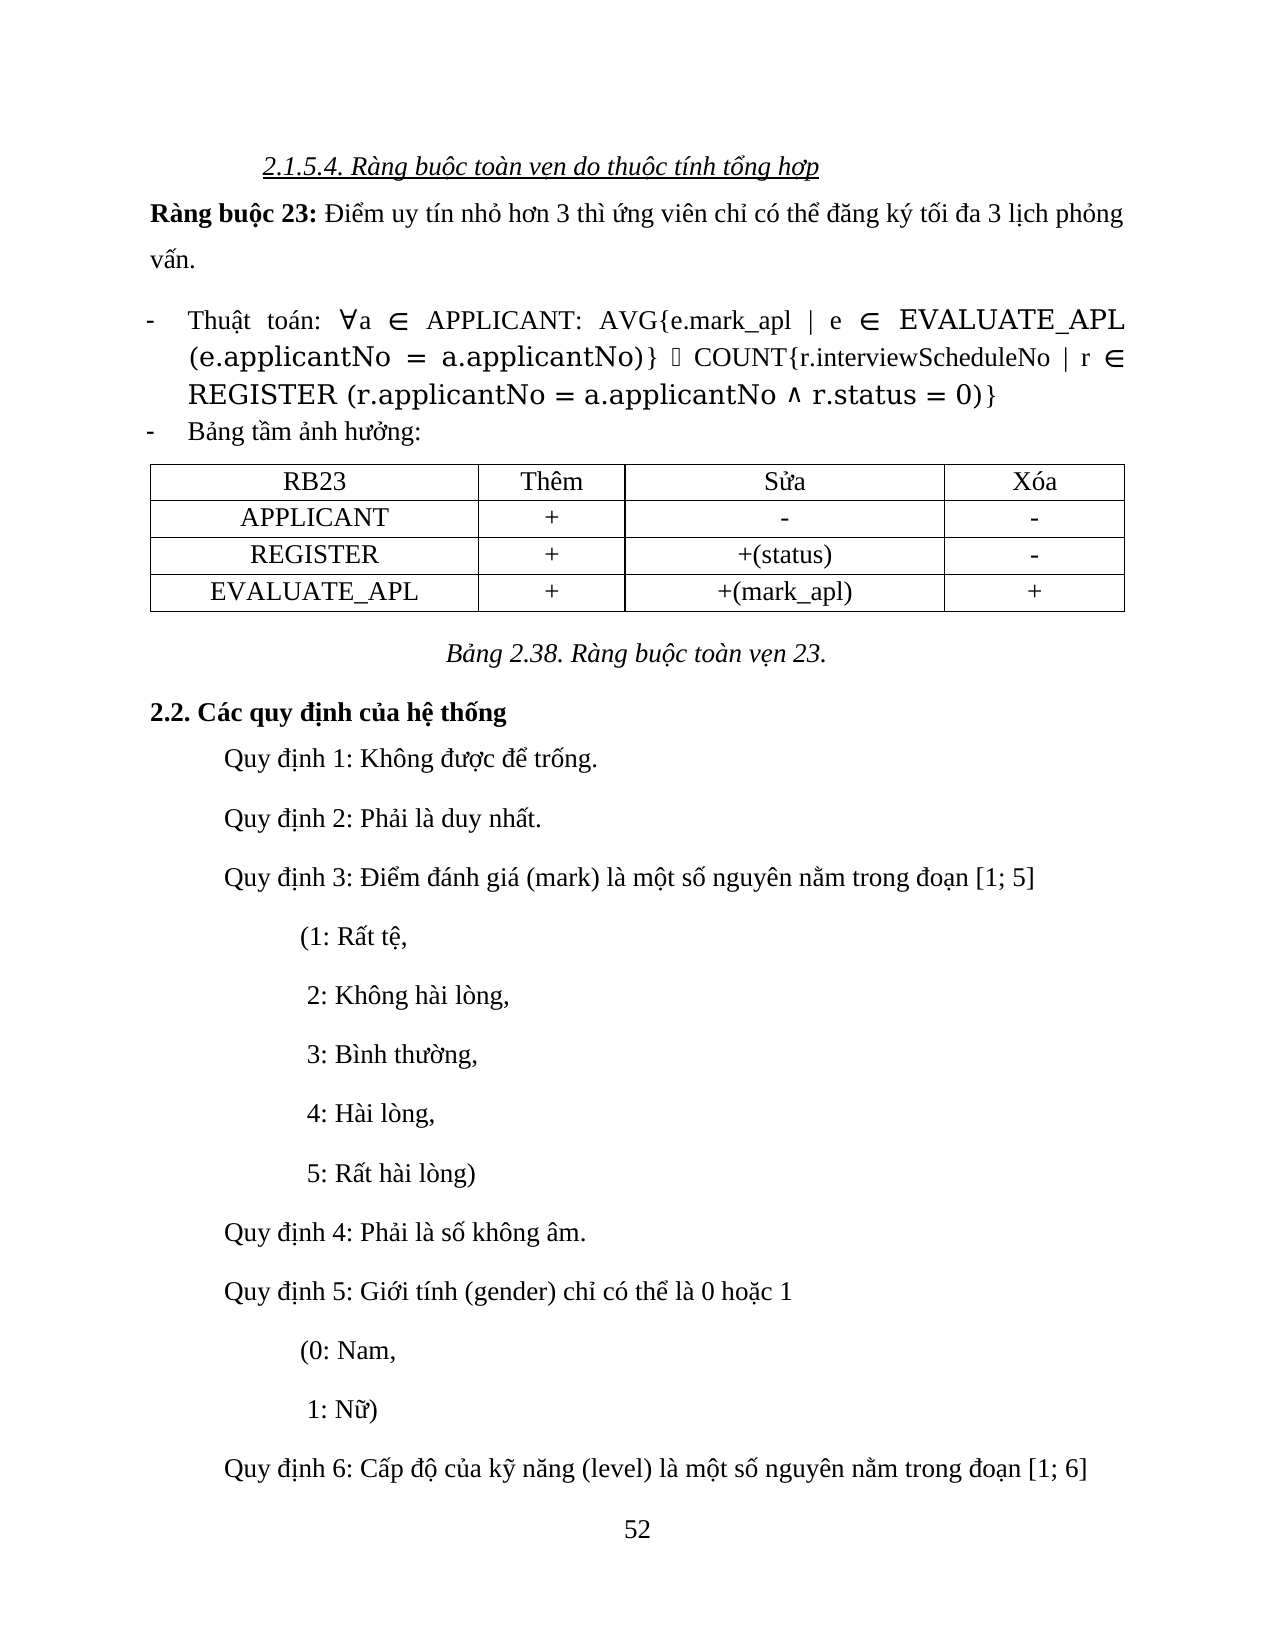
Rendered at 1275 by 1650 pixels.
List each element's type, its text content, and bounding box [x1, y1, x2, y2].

text 2: Không hài lòng, [224, 979, 1125, 1010]
text Quy định 6: Cấp độ của kỹ năng (level) là một số nguyên nằm trong đoạn [1; 6] [224, 1453, 1125, 1484]
text Bảng 2.38. Ràng buộc toàn vẹn 23. [150, 637, 1125, 668]
table_cell REGISTER [151, 538, 478, 574]
list Bảng tầm ảnh hưởng: [150, 415, 1125, 446]
table_header Xóa [945, 465, 1124, 500]
table_cell APPLICANT [151, 501, 478, 537]
table_cell - [945, 501, 1124, 537]
table_cell +(status) [626, 538, 944, 574]
table_cell EVALUATE_APL [151, 575, 478, 611]
table_cell - [626, 501, 944, 537]
table_cell +(mark_apl) [626, 575, 944, 611]
table_cell + [479, 501, 624, 537]
subtitle 2.1.5.4. Ràng buộc toàn vẹn do thuộc tính tổng hợp [262, 150, 1125, 181]
table_cell + [479, 575, 624, 611]
text (1: Rất tệ, [224, 920, 1125, 951]
list Thuật toán: ∀a ∈ APPLICANT: AVG{e.mark_apl | e ∈ EVALUATE_APL (e.applicantNo = a.applicantNo)} COUNT{r.interviewScheduleNo | r ∈ REGISTER (r.applicantNo = a.applicantNo r.status = 0)} [150, 302, 1125, 410]
text 1: Nữ) [224, 1393, 1125, 1424]
text Quy định 2: Phải là duy nhất. [224, 802, 1125, 833]
subtitle 2.2. Các quy định của hệ thống [150, 696, 1125, 727]
text Quy định 5: Giới tính (gender) chỉ có thể là 0 hoặc 1 [224, 1275, 1125, 1306]
text Ràng buộc 23: Điểm uy tín nhỏ hơn 3 thì ứng viên chỉ có thể đăng ký tối đa 3 lịch phỏng vấn. [150, 197, 1125, 274]
table_header RB23 [151, 465, 478, 500]
text 5: Rất hài lòng) [224, 1157, 1125, 1188]
text (0: Nam, [224, 1334, 1125, 1365]
text Quy định 3: Điểm đánh giá (mark) là một số nguyên nằm trong đoạn [1; 5] [224, 861, 1125, 892]
text Quy định 1: Không được để trống. [224, 743, 1125, 774]
table_cell + [479, 538, 624, 574]
table_header Sửa [626, 465, 944, 500]
table_cell - [945, 538, 1124, 574]
text Quy định 4: Phải là số không âm. [224, 1216, 1125, 1247]
text 3: Bình thường, [224, 1038, 1125, 1069]
text 4: Hài lòng, [224, 1098, 1125, 1129]
table_header Thêm [479, 465, 624, 500]
table_cell + [945, 575, 1124, 611]
